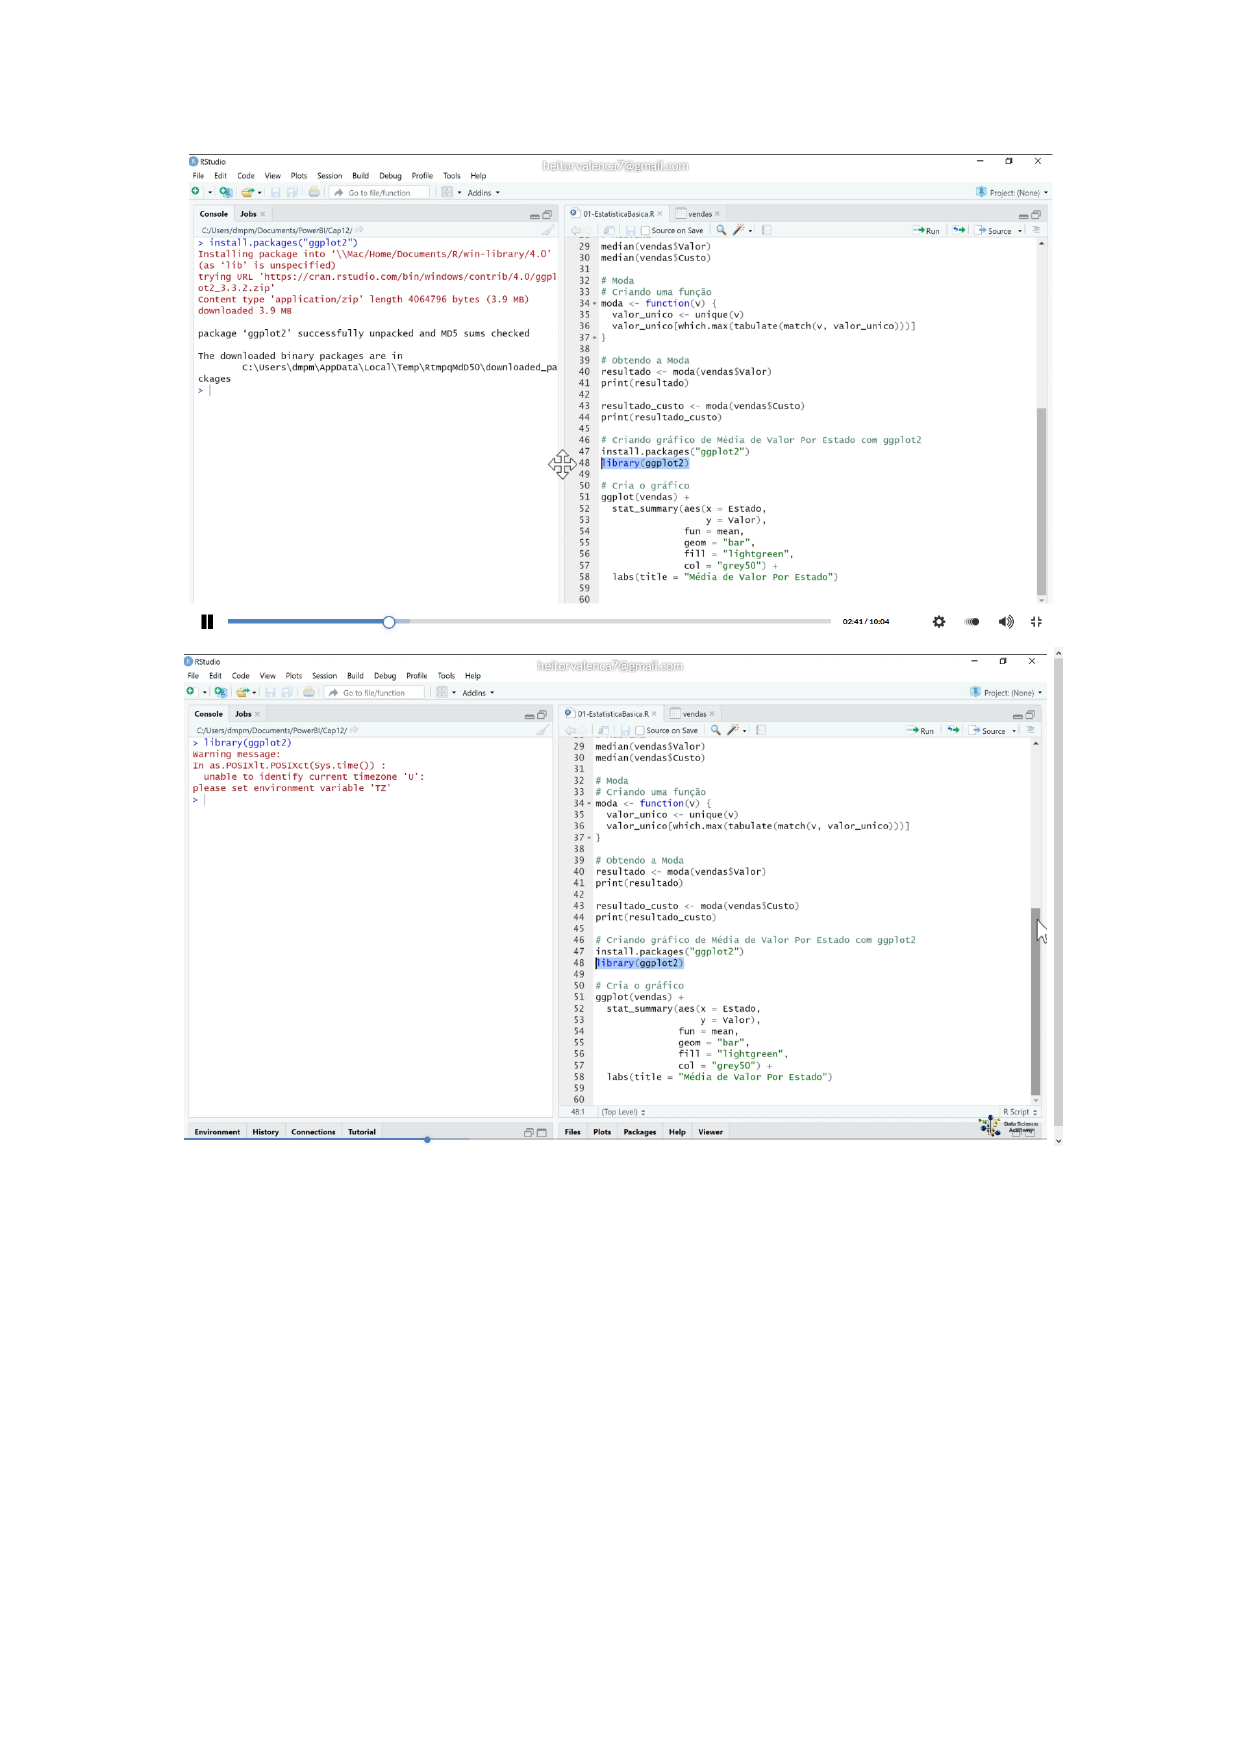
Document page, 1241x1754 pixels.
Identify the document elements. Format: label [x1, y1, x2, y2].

picture [177, 647, 1063, 1146]
picture [177, 147, 1063, 646]
